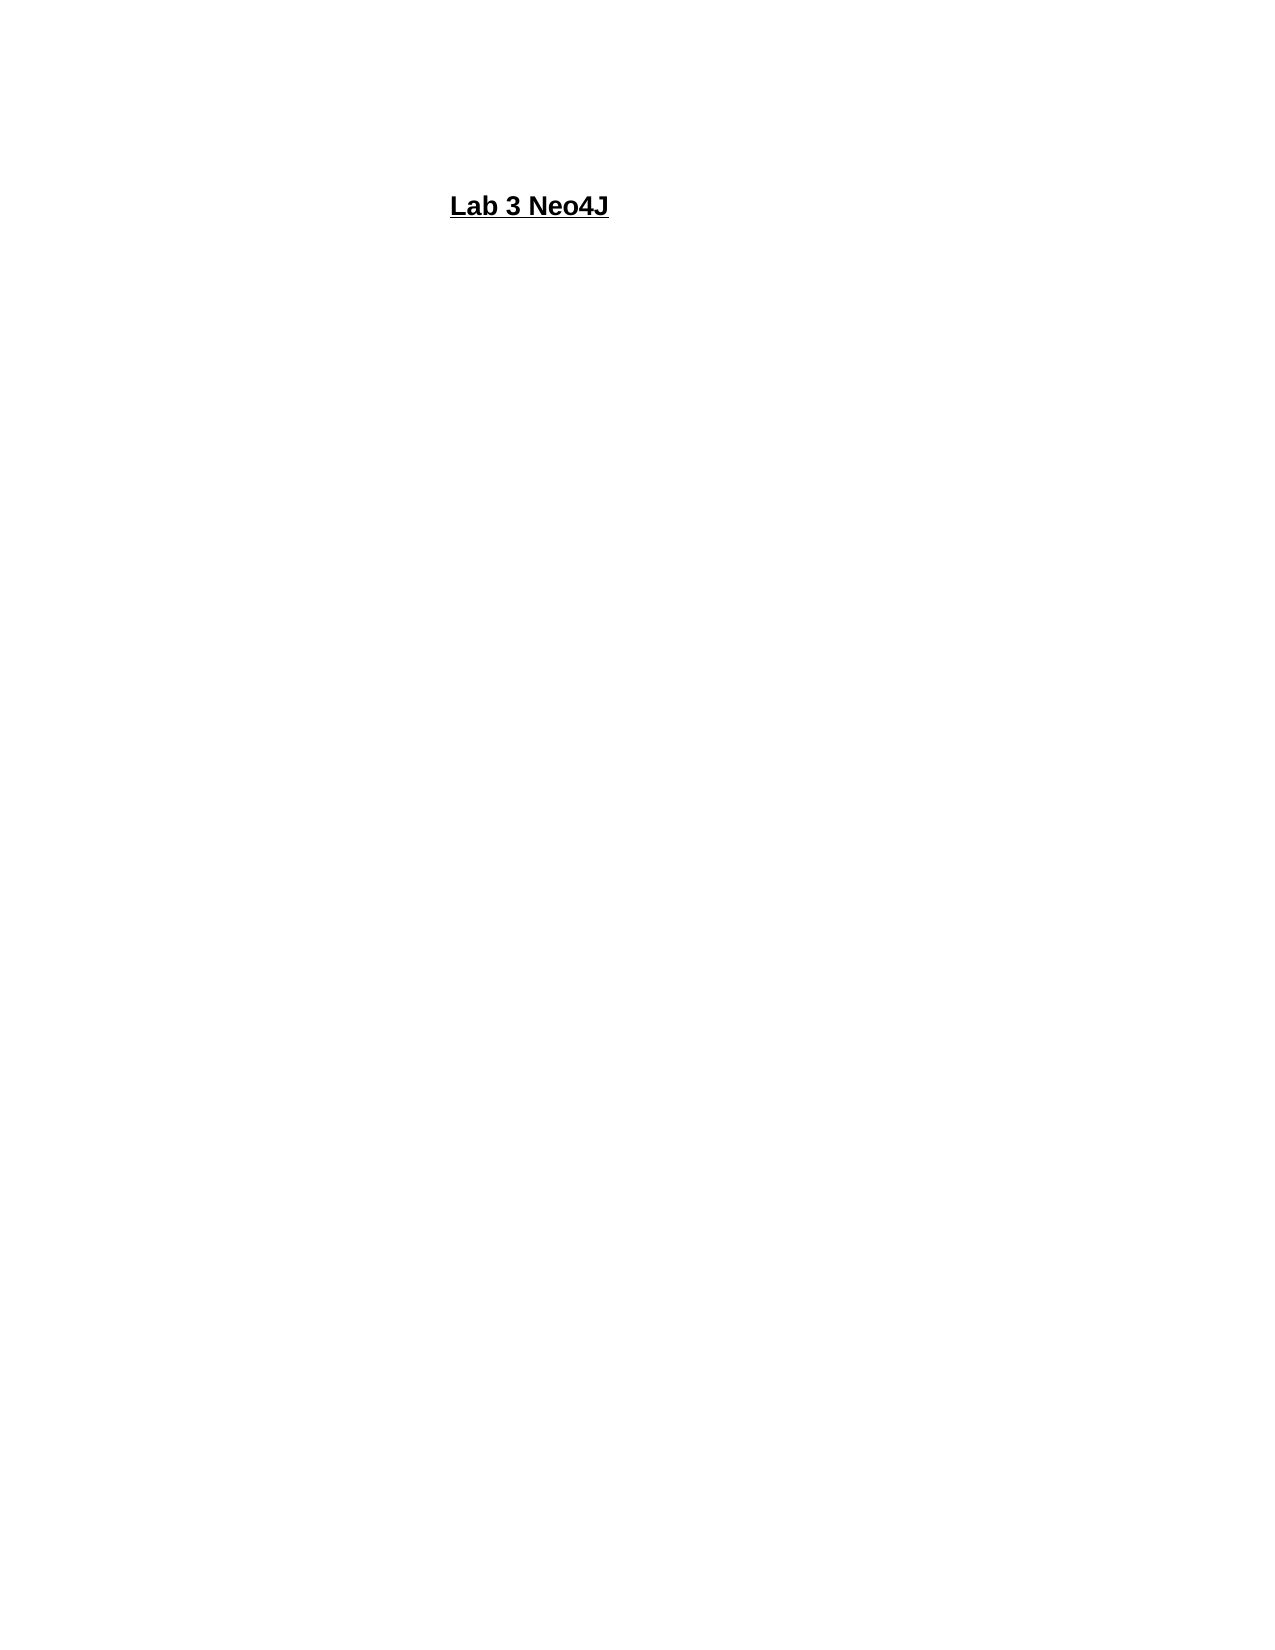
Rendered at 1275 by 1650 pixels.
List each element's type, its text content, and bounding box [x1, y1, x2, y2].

text Lab 3 Neo4J [450, 189, 1275, 221]
